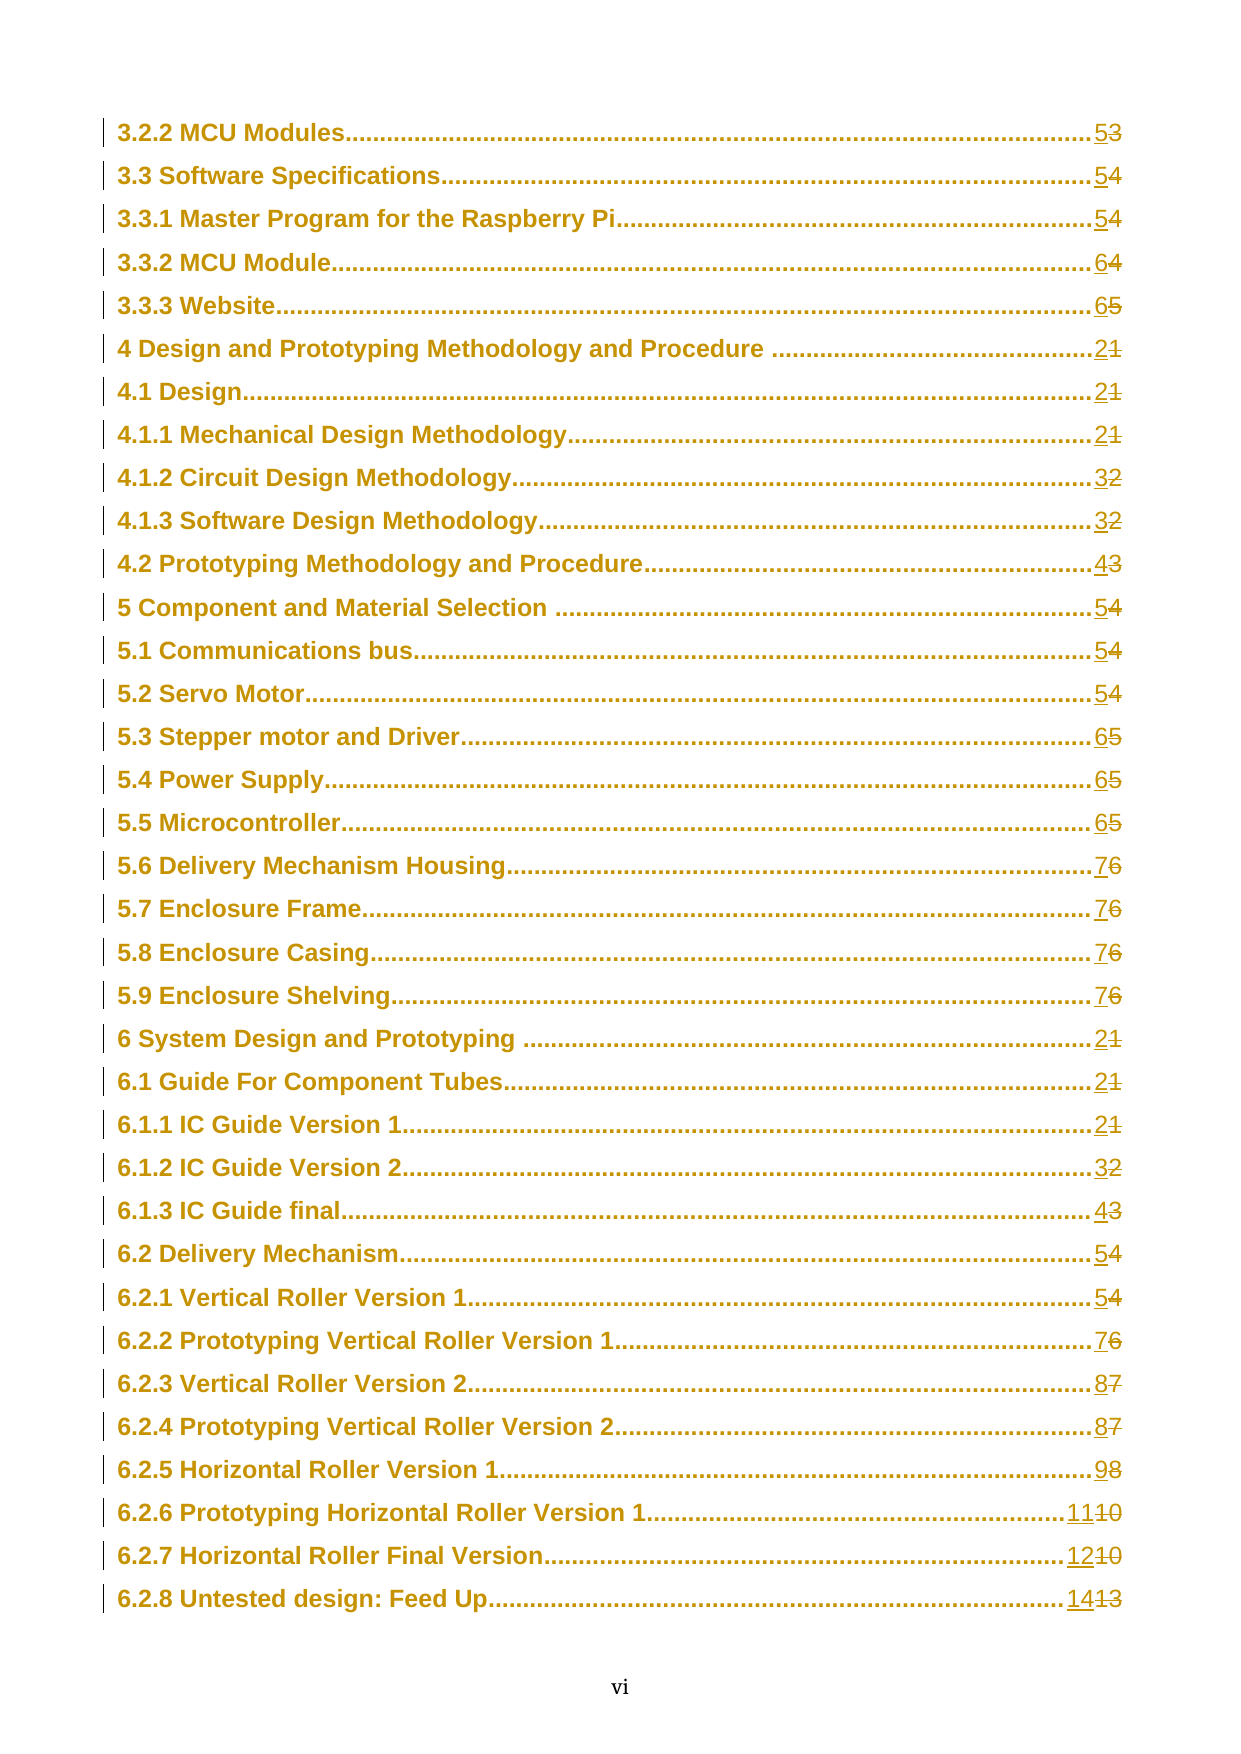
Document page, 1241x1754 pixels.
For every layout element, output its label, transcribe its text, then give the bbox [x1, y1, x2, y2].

text 5.5 Microcontroller [117, 808, 1122, 837]
text 3.2.2 MCU Modules [117, 118, 1122, 147]
text 6.2.8 Untested design: Feed Up [117, 1584, 1122, 1613]
text 5.2 Servo Motor [117, 679, 1122, 707]
text 3.3.3 Website [117, 291, 1122, 319]
text 6.2.4 Prototyping Vertical Roller Version 2 [117, 1412, 1122, 1441]
text 4.2 Prototyping Methodology and Procedure [117, 549, 1122, 578]
text 4.1.3 Software Design Methodology [117, 506, 1122, 535]
text 5 Component and Material Selection [117, 592, 1122, 621]
text 4.1.2 Circuit Design Methodology [117, 463, 1122, 492]
text 5.7 Enclosure Frame [117, 894, 1122, 923]
text 3.3.1 Master Program for the Raspberry Pi [117, 204, 1122, 233]
text 6.2.2 Prototyping Vertical Roller Version 1 [117, 1326, 1122, 1354]
text 5.6 Delivery Mechanism Housing [117, 851, 1122, 880]
text 5.1 Communications bus [117, 636, 1122, 664]
text 4.1 Design [117, 377, 1122, 406]
text 5.3 Stepper motor and Driver [117, 722, 1122, 751]
text 6.1.2 IC Guide Version 2 [117, 1153, 1122, 1182]
text 6.1.1 IC Guide Version 1 [117, 1110, 1122, 1139]
text 6.2 Delivery Mechanism [117, 1239, 1122, 1268]
text 6.2.1 Vertical Roller Version 1 [117, 1282, 1122, 1311]
text 4.1.1 Mechanical Design Methodology [117, 420, 1122, 449]
text 6.2.6 Prototyping Horizontal Roller Version 1 [117, 1498, 1122, 1527]
text 6 System Design and Prototyping [117, 1024, 1122, 1052]
text 6.2.3 Vertical Roller Version 2 [117, 1369, 1122, 1397]
text 3.3.2 MCU Module [117, 247, 1122, 276]
text 5.8 Enclosure Casing [117, 937, 1122, 966]
text 3.3 Software Specifications [117, 161, 1122, 190]
text 4 Design and Prototyping Methodology and Procedure [117, 334, 1122, 362]
text 6.1 Guide For Component Tubes [117, 1067, 1122, 1096]
text 6.2.5 Horizontal Roller Version 1 [117, 1455, 1122, 1484]
text 6.1.3 IC Guide final [117, 1196, 1122, 1225]
text 5.4 Power Supply [117, 765, 1122, 794]
text 6.2.7 Horizontal Roller Final Version [117, 1541, 1122, 1570]
text 5.9 Enclosure Shelving [117, 981, 1122, 1009]
